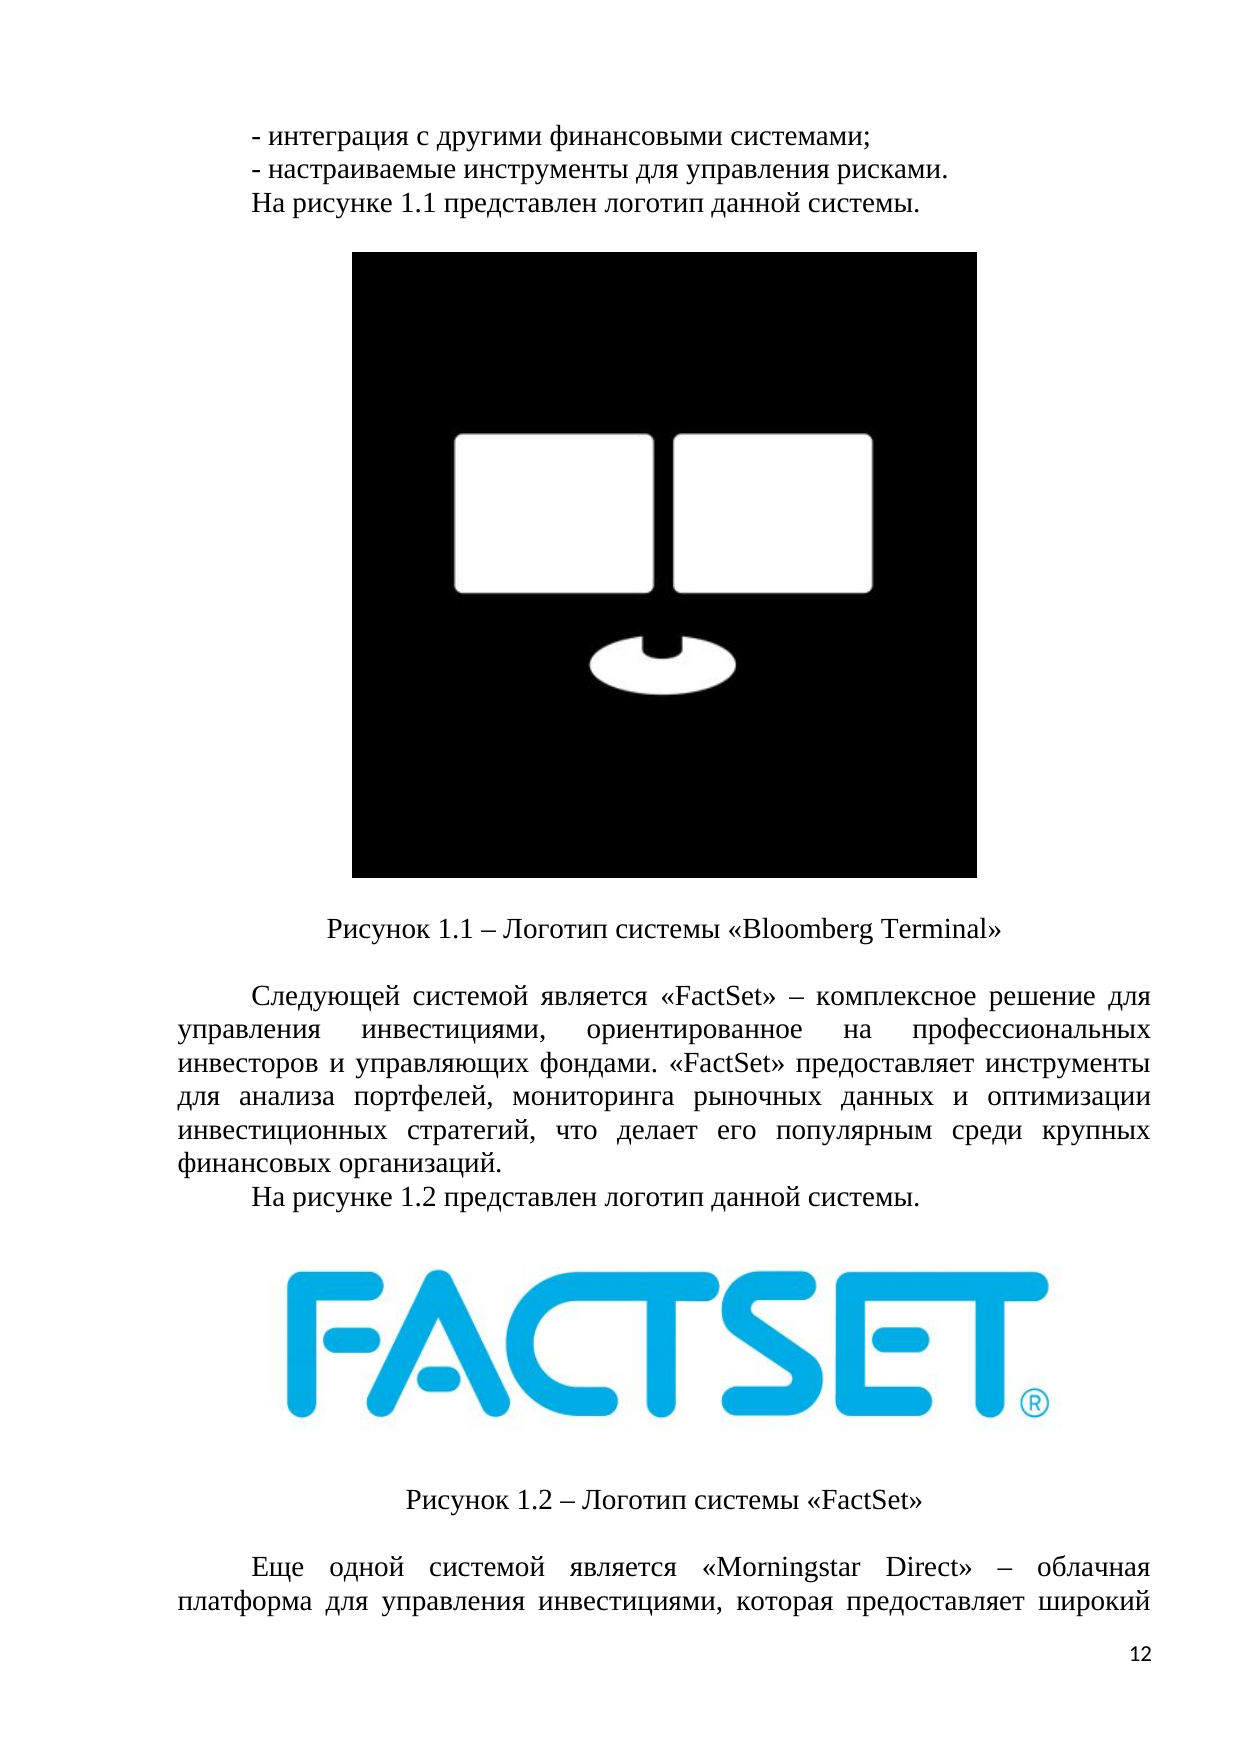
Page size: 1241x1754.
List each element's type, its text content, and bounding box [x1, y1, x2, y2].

text - интеграция с другими финансовыми системами; [177, 118, 1152, 152]
text Следующей системой является «FactSet» – комплексное решение для управления инвестициями, ориентированное на профессиональных инвесторов и управляющих фондами. «FactSet» предоставляет инструменты для анализа портфелей, мониторинга рыночных данных и оптимизации инвестиционных стратегий, что делает его популярным среди крупных финансовых организаций. [177, 978, 1152, 1179]
text - настраиваемые инструменты для управления рисками. [177, 152, 1152, 185]
text Рисунок 1.1 – Логотип системы «Bloomberg Terminal» [177, 911, 1152, 944]
picture [352, 252, 977, 878]
text Рисунок 1.2 – Логотип системы «FactSet» [177, 1482, 1152, 1516]
picture [266, 1246, 1063, 1449]
text На рисунке 1.2 представлен логотип данной системы. [177, 1179, 1152, 1213]
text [177, 1549, 1152, 1616]
text На рисунке 1.1 представлен логотип данной системы. [177, 185, 1152, 219]
